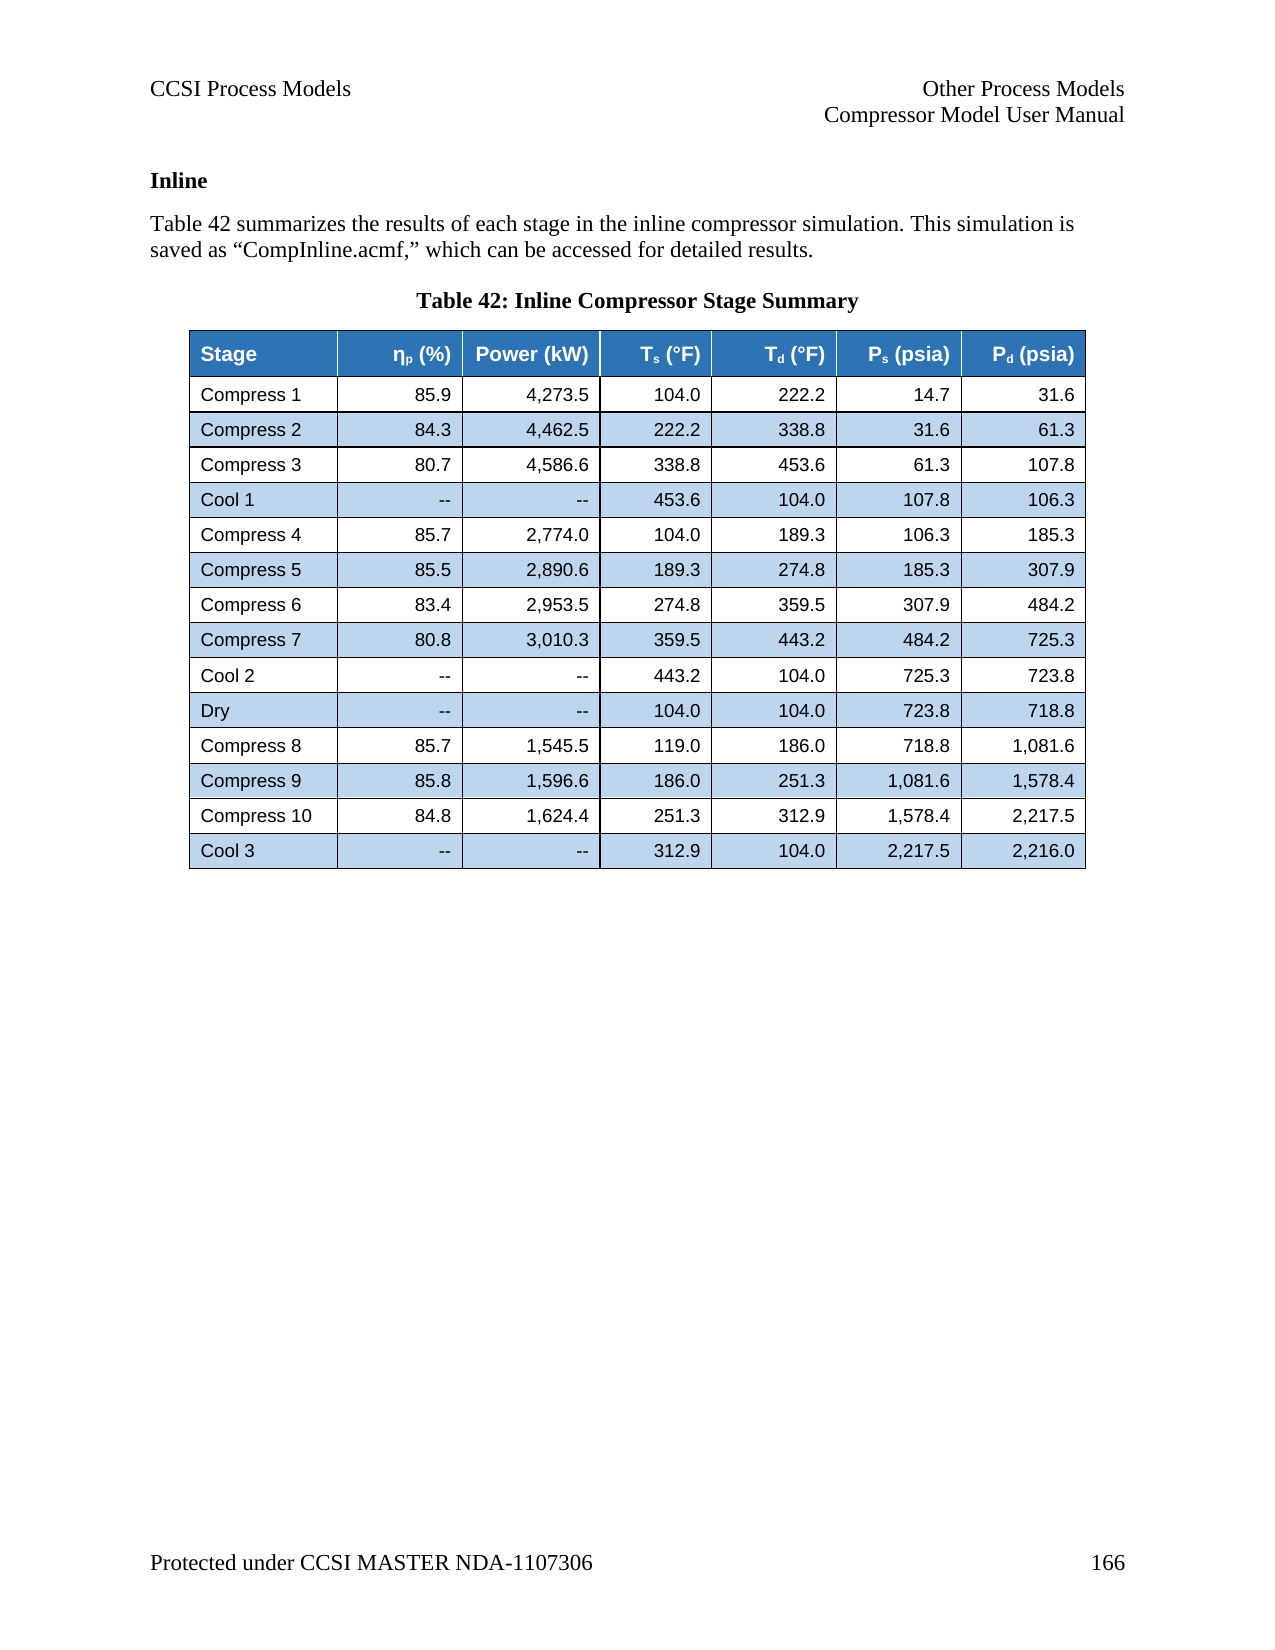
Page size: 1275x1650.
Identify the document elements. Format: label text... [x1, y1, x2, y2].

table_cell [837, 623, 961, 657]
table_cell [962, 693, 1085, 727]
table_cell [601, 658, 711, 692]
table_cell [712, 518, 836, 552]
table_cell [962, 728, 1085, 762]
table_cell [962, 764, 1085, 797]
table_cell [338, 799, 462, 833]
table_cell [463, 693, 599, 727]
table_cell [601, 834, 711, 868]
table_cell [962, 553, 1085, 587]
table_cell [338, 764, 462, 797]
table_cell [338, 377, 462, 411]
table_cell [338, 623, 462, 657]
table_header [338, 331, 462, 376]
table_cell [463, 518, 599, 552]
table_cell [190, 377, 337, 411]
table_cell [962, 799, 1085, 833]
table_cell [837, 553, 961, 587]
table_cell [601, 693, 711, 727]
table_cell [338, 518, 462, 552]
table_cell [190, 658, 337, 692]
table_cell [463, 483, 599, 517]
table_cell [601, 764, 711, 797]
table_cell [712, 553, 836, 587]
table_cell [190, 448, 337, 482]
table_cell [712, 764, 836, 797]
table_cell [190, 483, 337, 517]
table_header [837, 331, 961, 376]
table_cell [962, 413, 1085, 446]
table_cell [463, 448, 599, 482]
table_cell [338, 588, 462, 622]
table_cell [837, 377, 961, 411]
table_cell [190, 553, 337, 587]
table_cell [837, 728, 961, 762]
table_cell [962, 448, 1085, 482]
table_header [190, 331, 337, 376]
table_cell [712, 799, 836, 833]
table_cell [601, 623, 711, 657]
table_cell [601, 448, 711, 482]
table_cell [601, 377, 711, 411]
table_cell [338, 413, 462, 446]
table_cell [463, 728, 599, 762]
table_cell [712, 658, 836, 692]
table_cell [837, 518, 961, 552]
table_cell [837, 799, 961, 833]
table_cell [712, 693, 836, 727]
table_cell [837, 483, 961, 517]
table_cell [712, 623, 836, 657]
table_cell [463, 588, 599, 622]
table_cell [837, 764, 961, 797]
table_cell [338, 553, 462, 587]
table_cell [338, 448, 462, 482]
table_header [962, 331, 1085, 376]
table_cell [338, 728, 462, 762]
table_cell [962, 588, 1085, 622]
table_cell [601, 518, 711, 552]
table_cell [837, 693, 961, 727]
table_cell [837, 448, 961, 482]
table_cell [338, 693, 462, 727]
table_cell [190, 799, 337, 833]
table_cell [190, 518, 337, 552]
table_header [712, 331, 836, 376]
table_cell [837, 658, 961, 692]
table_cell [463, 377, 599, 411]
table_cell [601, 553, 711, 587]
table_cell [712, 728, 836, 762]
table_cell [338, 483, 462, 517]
text Table 42 summarizes the results of each stage in the inline compressor simulation. This simulation is saved as “CompInline.acmf,” which can be accessed for detailed results. [150, 210, 1125, 262]
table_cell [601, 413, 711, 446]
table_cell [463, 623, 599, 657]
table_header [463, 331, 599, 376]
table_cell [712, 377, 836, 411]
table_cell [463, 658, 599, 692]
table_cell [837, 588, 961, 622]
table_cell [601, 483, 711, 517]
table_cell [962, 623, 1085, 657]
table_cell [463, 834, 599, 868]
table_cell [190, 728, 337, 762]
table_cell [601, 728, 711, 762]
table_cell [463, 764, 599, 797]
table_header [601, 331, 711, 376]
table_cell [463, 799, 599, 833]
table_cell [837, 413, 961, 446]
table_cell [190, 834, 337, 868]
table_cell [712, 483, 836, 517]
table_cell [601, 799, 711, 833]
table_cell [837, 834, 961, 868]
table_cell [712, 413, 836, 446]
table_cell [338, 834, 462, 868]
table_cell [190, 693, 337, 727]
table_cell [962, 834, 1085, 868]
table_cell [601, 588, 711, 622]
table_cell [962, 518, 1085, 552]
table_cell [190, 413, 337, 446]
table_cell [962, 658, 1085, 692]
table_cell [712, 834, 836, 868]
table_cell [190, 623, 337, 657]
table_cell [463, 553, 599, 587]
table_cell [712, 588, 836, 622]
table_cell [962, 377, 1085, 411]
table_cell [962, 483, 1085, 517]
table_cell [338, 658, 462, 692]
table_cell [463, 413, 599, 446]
text Inline [150, 167, 1125, 193]
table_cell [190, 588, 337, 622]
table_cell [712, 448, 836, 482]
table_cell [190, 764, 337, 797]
